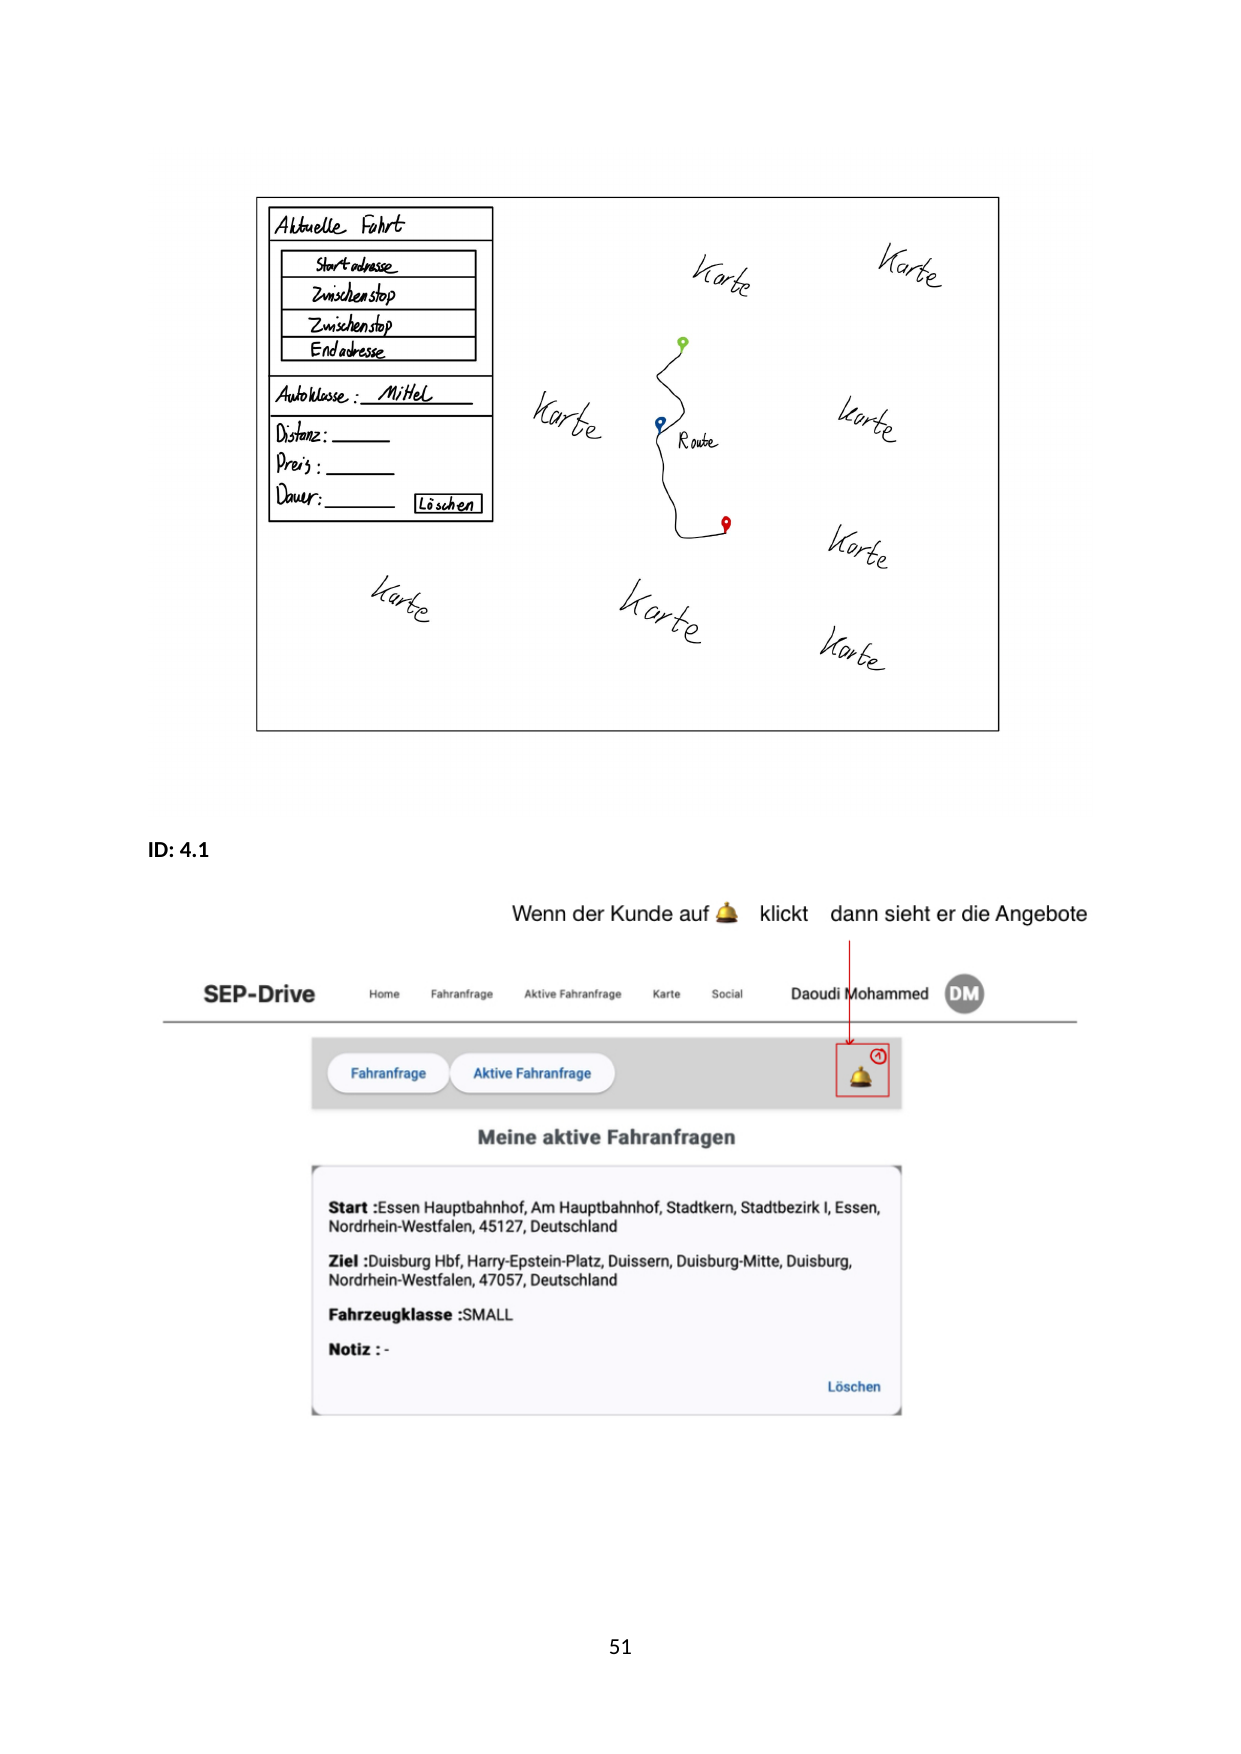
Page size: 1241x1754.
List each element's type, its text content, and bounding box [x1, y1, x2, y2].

picture [147, 882, 1093, 1437]
text ID: 4.1 [148, 835, 1093, 863]
picture [147, 147, 1093, 817]
